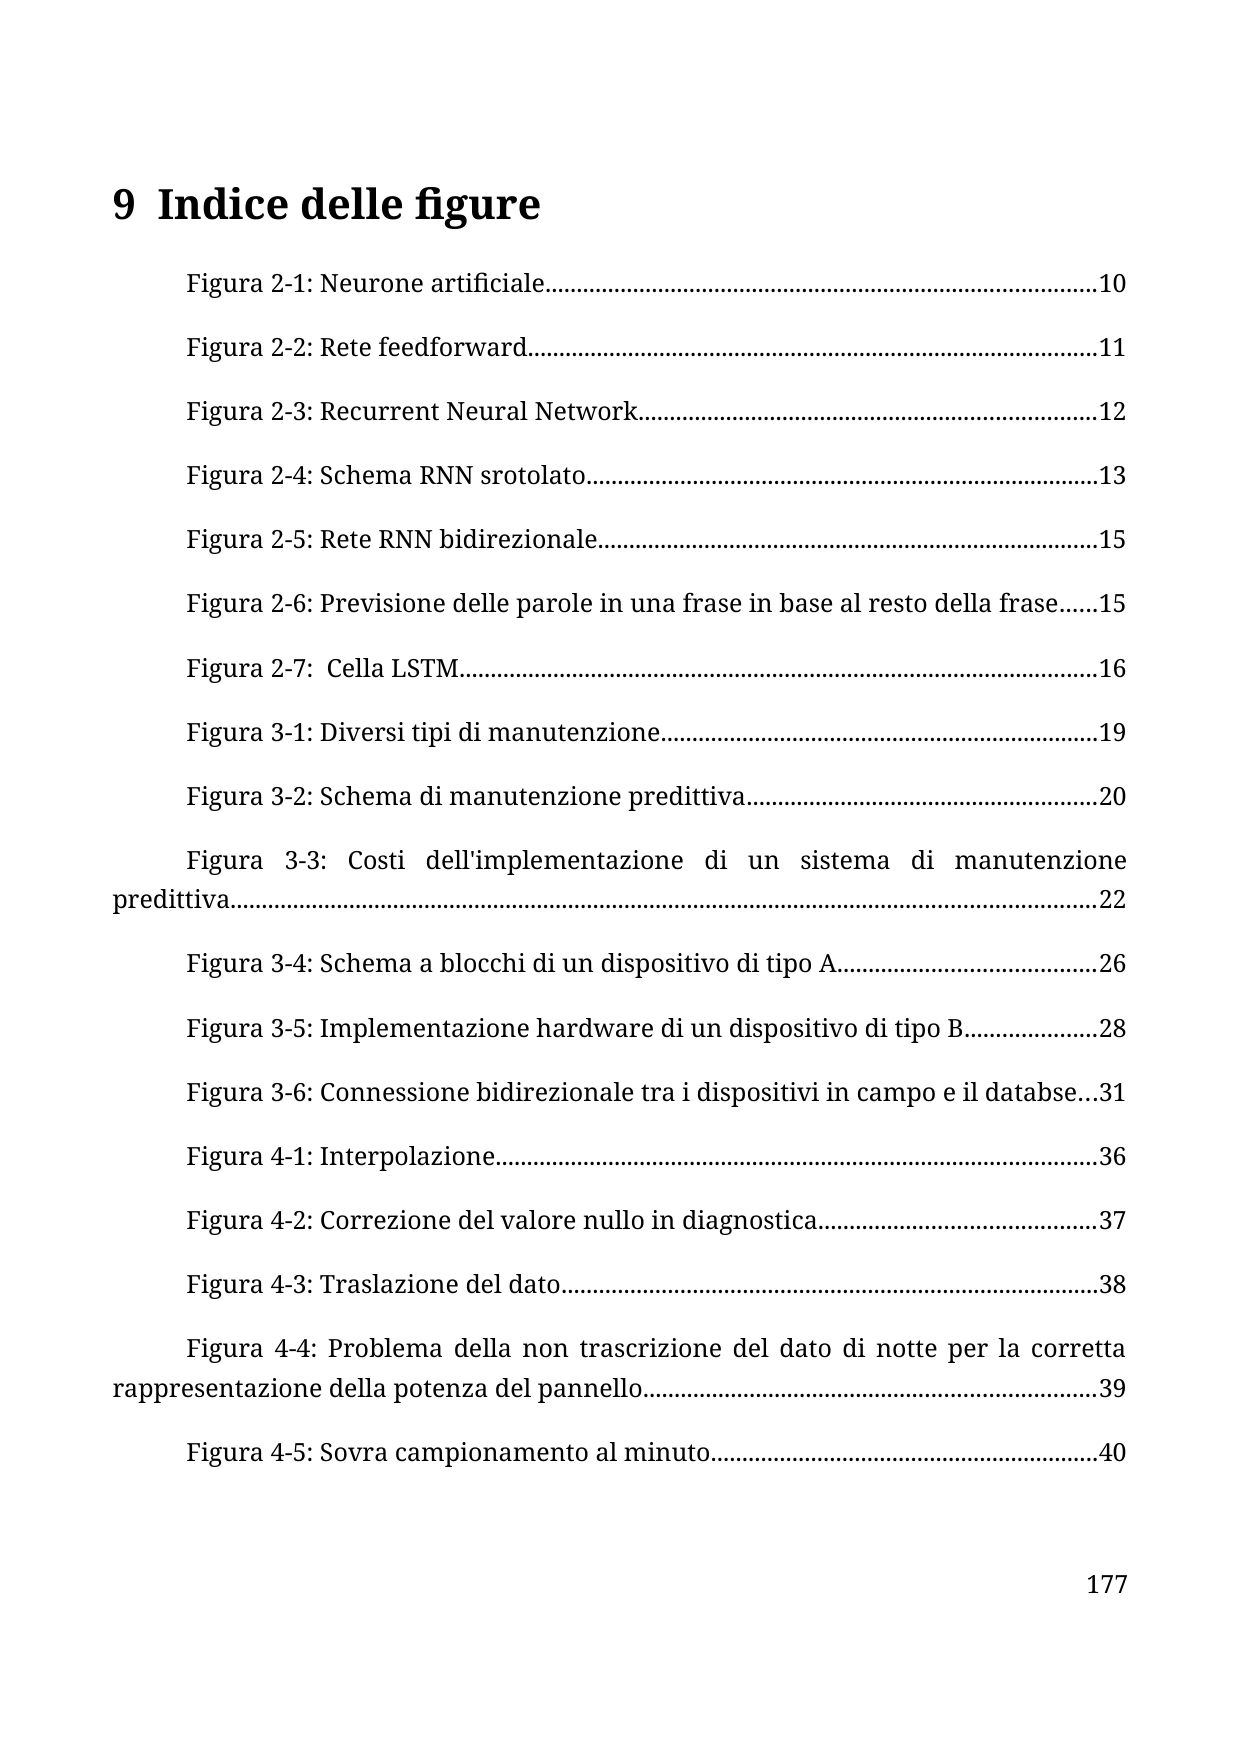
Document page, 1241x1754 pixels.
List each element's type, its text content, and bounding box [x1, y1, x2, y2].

text Figura 3-5: Implementazione hardware di un dispositivo di tipo B 28 [112, 1010, 1128, 1044]
text Figura 4-5: Sovra campionamento al minuto 40 [112, 1434, 1128, 1468]
text Figura 2-2: Rete feedforward 11 [112, 329, 1128, 363]
text Figura 2-4: Schema RNN srotolato 13 [112, 458, 1128, 492]
text Figura 3-4: Schema a blocchi di un dispositivo di tipo A 26 [112, 946, 1128, 980]
text Figura 3-1: Diversi tipi di manutenzione 19 [112, 714, 1128, 748]
subtitle Indice delle figure [112, 175, 1128, 232]
text Figura 3-3: Costi dell'implementazione di un sistema di manutenzione predittiva 22 [112, 843, 1128, 916]
text Figura 4-4: Problema della non trascrizione del dato di notte per la corretta rappresentazione della potenza del pannello 39 [112, 1331, 1128, 1404]
text Figura 2-3: Recurrent Neural Network 12 [112, 393, 1128, 428]
text Figura 2-7: Cella LSTM 16 [112, 650, 1128, 684]
text Figura 4-2: Correzione del valore nullo in diagnostica 37 [112, 1203, 1128, 1237]
text Figura 2-5: Rete RNN bidirezionale 15 [112, 522, 1128, 556]
text Figura 2-1: Neurone artificiale 10 [112, 265, 1128, 299]
text Figura 2-6: Previsione delle parole in una frase in base al resto della frase 15 [112, 586, 1128, 620]
text Figura 3-2: Schema di manutenzione predittiva 20 [112, 778, 1128, 813]
text Figura 4-1: Interpolazione 36 [112, 1138, 1128, 1173]
text Figura 4-3: Traslazione del dato 38 [112, 1267, 1128, 1301]
text Figura 3-6: Connessione bidirezionale tra i dispositivi in campo e il databse 31 [112, 1074, 1128, 1108]
